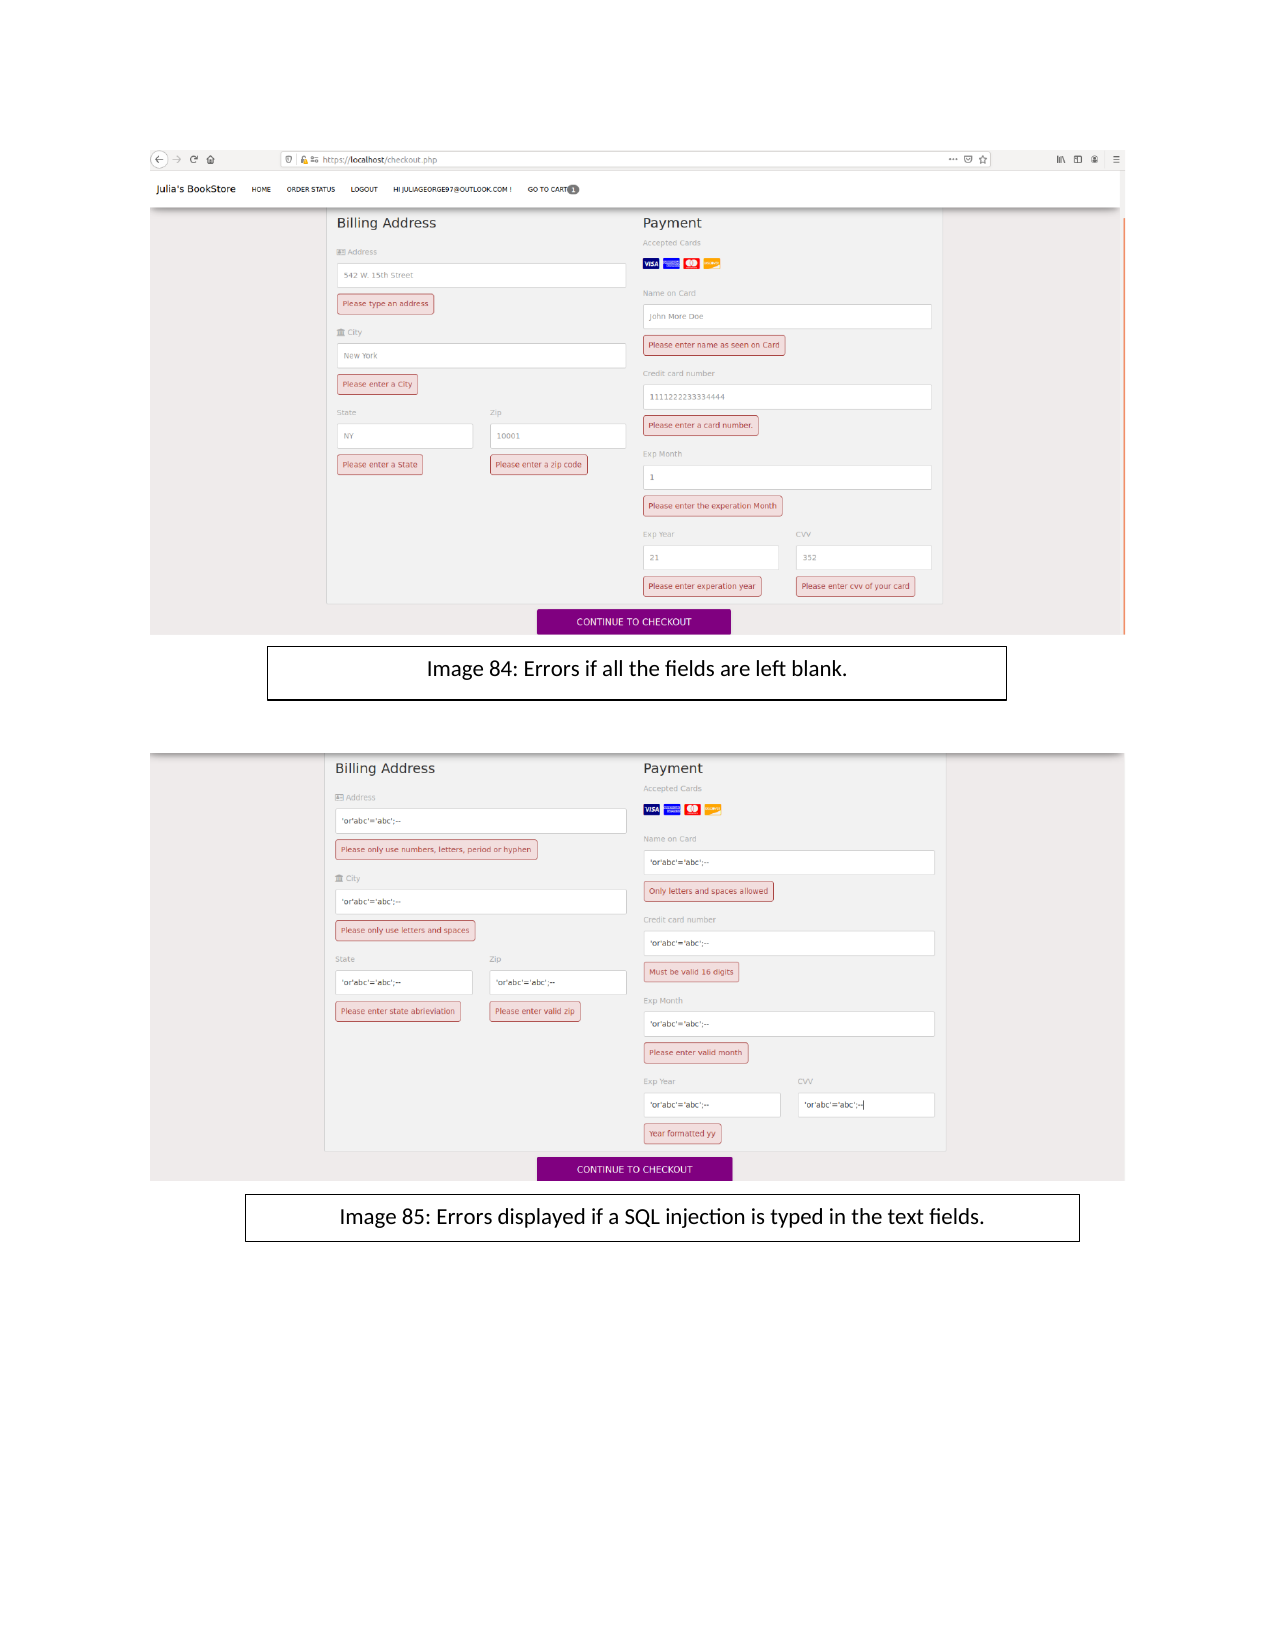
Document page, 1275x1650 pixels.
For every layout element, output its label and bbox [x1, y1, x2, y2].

picture [150, 753, 1125, 1181]
picture [150, 150, 1125, 635]
